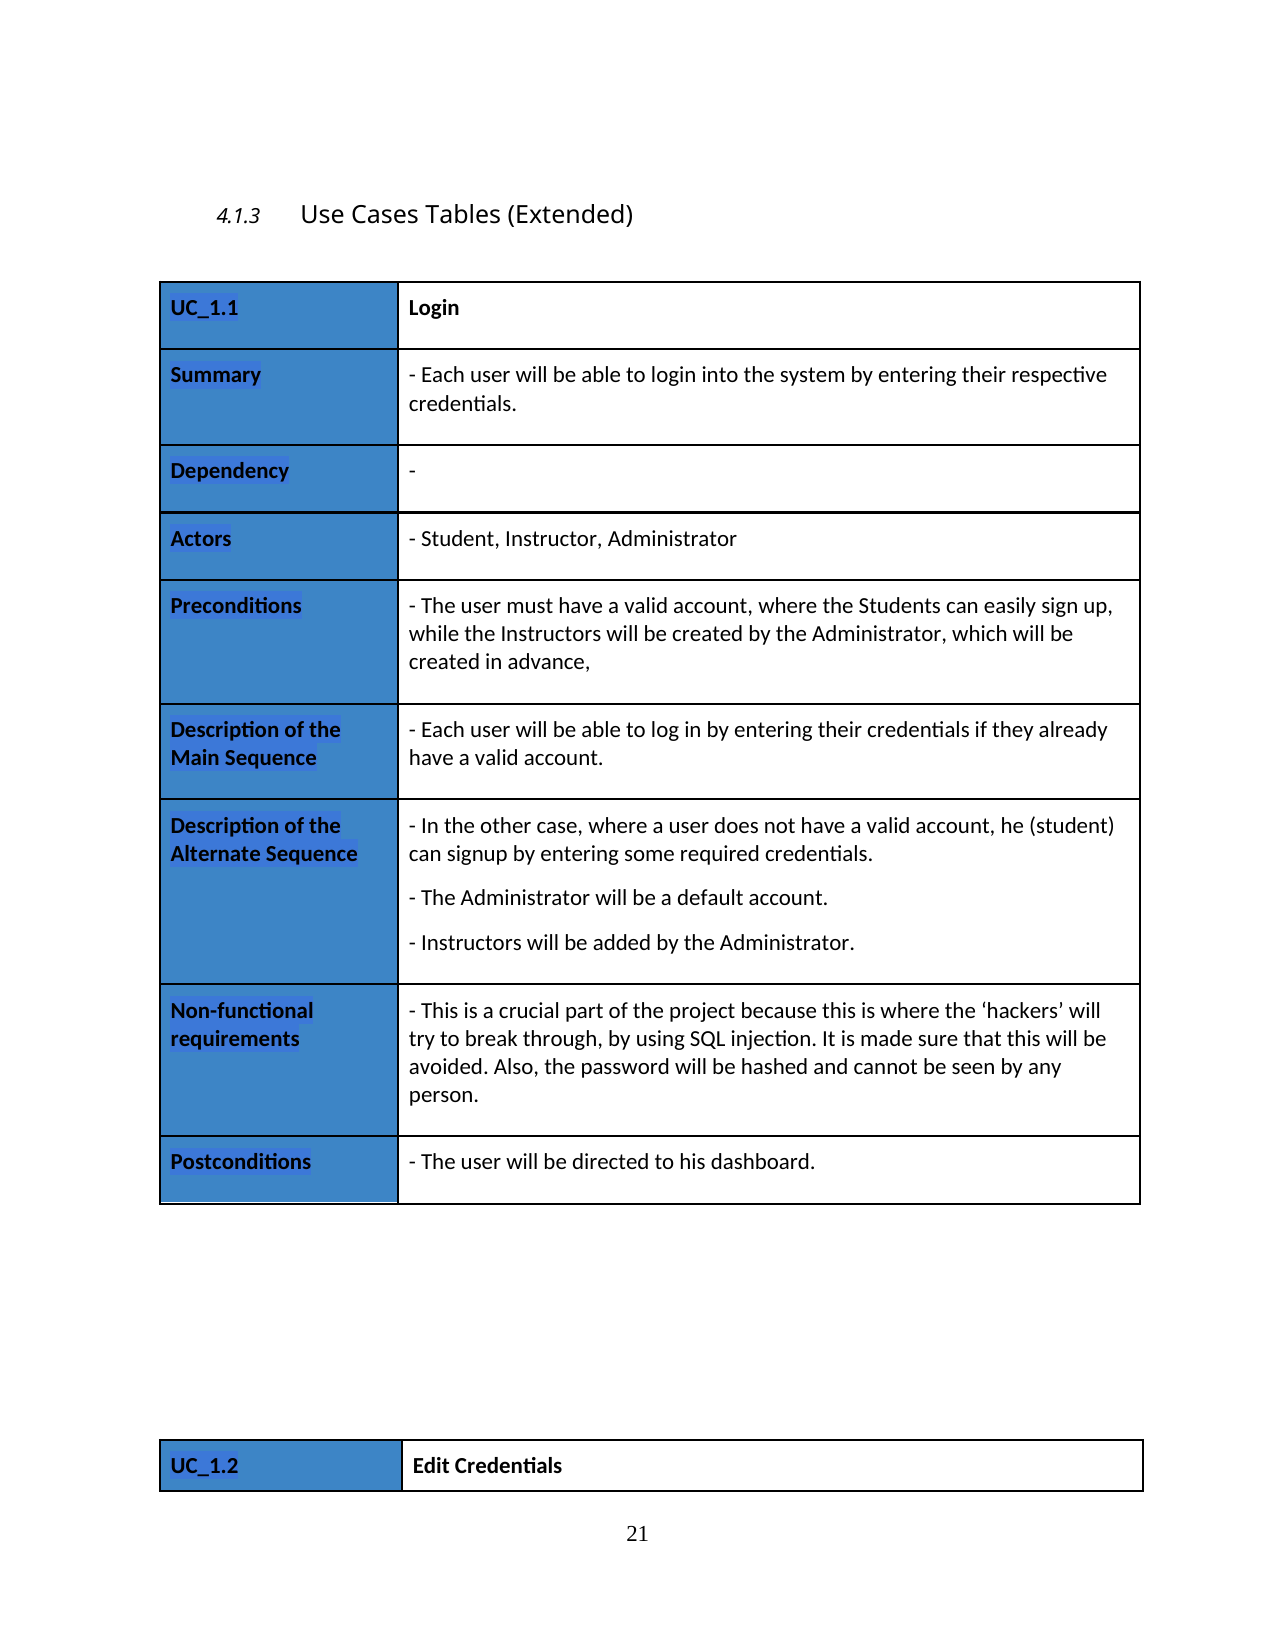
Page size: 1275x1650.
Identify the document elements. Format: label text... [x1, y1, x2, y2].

table_cell Actors [161, 514, 397, 579]
table_cell - The user will be directed to his dashboard. [399, 1137, 1139, 1202]
table_cell Preconditions [161, 581, 397, 703]
table_cell - This is a crucial part of the project because this is where the ‘hackers’ will try to break through, by using SQL injection. It is made sure that this will be avoided. Also, the password will be hashed and cannot be seen by any person. [399, 985, 1139, 1135]
table_header Login [399, 283, 1139, 348]
table_cell Dependency [161, 446, 397, 511]
table_cell Description of the Alternate Sequence [161, 800, 397, 983]
table_header Edit Credentials [403, 1441, 1142, 1490]
table_cell - Student, Instructor, Administrator [399, 514, 1139, 579]
table_cell - Each user will be able to login into the system by entering their respective credentials. [399, 350, 1139, 444]
table_cell - [399, 446, 1139, 511]
table_cell - The user must have a valid account, where the Students can easily sign up, while the Instructors will be created by the Administrator, which will be created in advance, [399, 581, 1139, 703]
table_cell Postconditions [161, 1137, 397, 1202]
table_header UC_1.1 [161, 283, 397, 348]
table_cell Summary [161, 350, 397, 444]
table_cell - In the other case, where a user does not have a valid account, he (student) can signup by entering some required credentials. - The Administrator will be a default account. - Instructors will be added by the Administrator. [399, 800, 1139, 983]
table_cell Description of the Main Sequence [161, 705, 397, 798]
table_cell Non-functional requirements [161, 985, 397, 1135]
subtitle Use Cases Tables (Extended) [216, 197, 1125, 231]
table_header UC_1.2 [161, 1441, 401, 1490]
table_cell - Each user will be able to log in by entering their credentials if they already have a valid account. [399, 705, 1139, 798]
